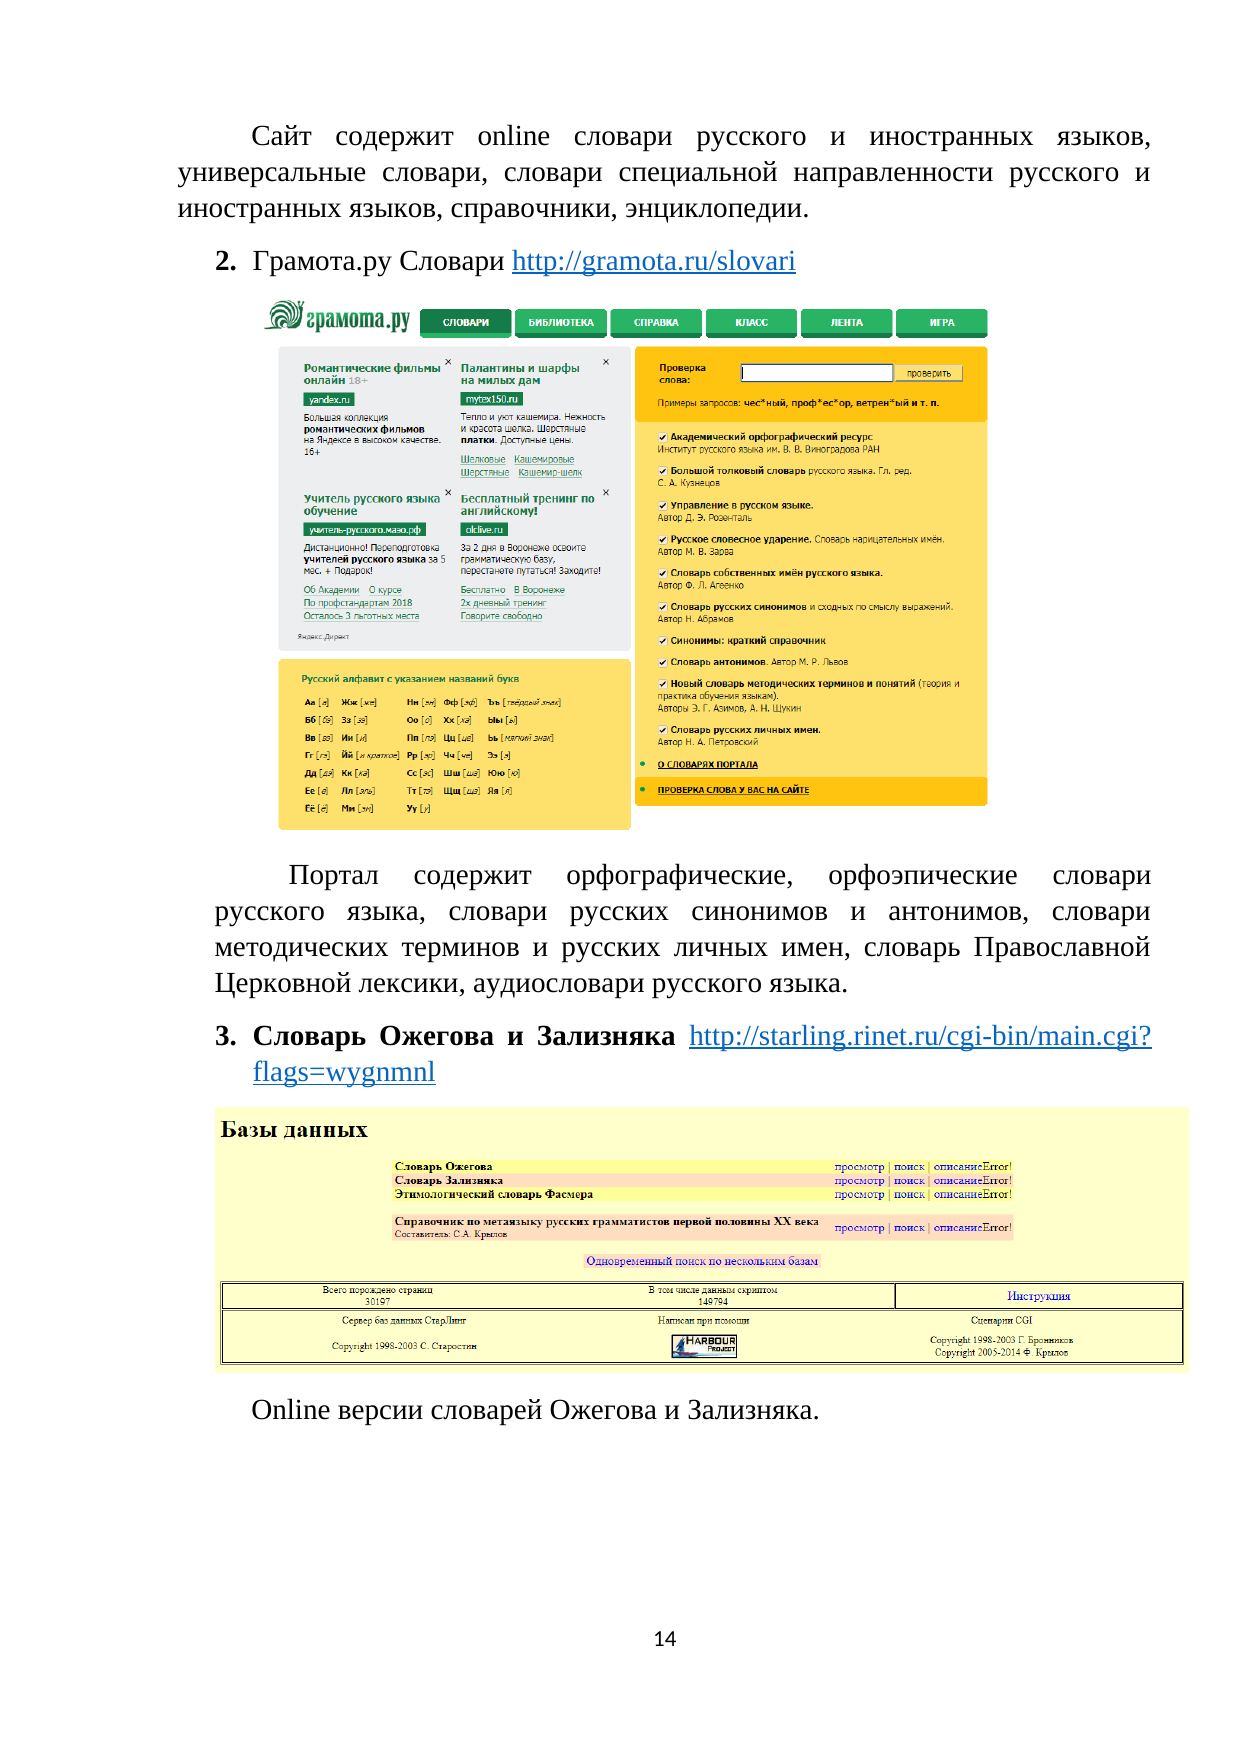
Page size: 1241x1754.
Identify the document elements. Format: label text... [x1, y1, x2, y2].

text Портал содержит орфографические, орфоэпические словари русского языка, словари русских синонимов и антонимов, словари методических терминов и русских личных имен, словарь Православной Церковной лексики, аудиословари русского языка. [214, 857, 1152, 999]
picture [214, 1107, 1190, 1373]
text Online версии словарей Ожегова и Зализняка. [177, 1392, 1152, 1425]
list Грамота.ру Словари http://gramota.ru/slovari [215, 243, 1152, 277]
list Словарь Ожегова и Зализняка http://starling.rinet.ru/cgi-bin/main.cgi?flags=wygnmnl [215, 1018, 1152, 1088]
text Сайт содержит online словари русского и иностранных языков, универсальные словари, словари специальной направленности русского и иностранных языков, справочники, энциклопедии. [177, 118, 1152, 224]
picture [214, 296, 1046, 839]
